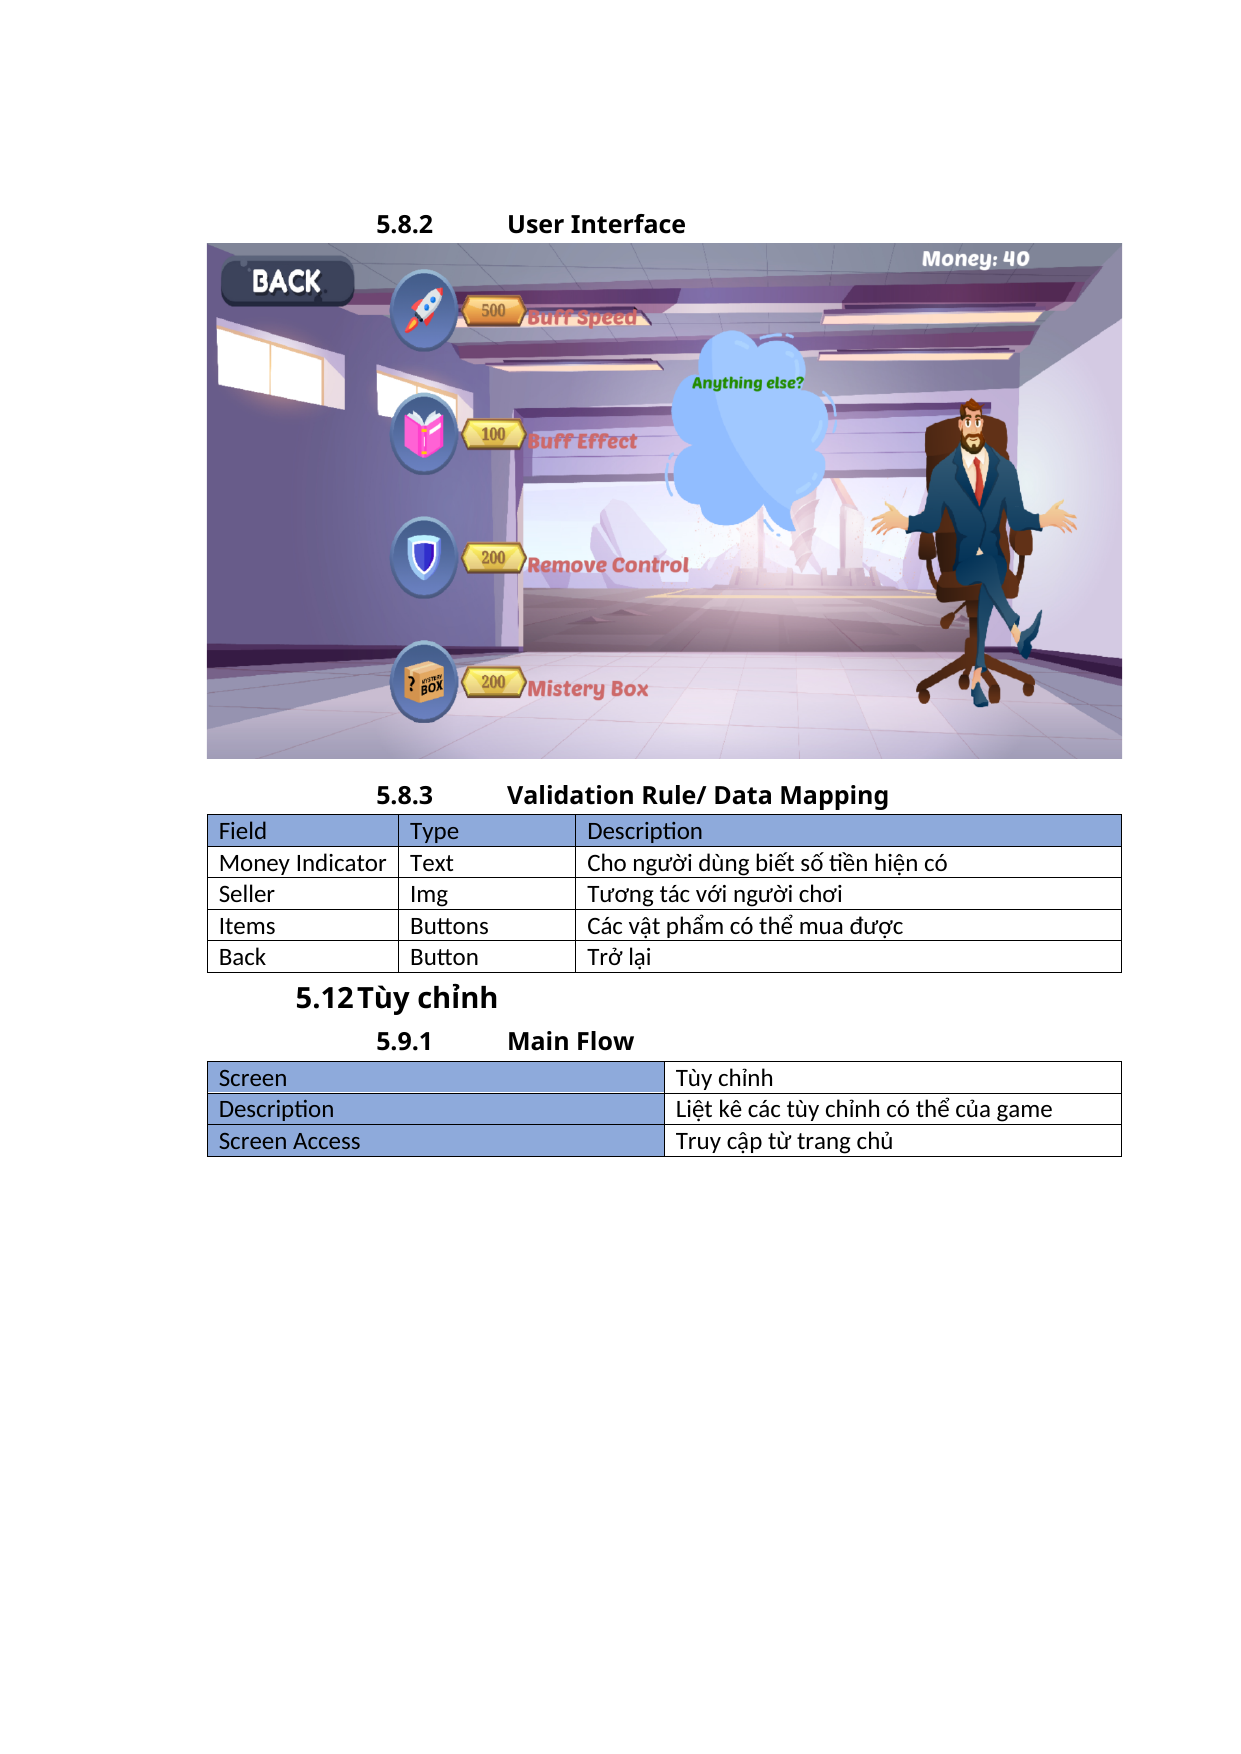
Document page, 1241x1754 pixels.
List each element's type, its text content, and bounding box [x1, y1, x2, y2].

table_cell Seller [208, 878, 398, 909]
table_cell Tương tác với người chơi [576, 878, 1121, 909]
table_cell Cho người dùng biết số tiền hiện có [576, 847, 1121, 877]
table_header Description [576, 815, 1121, 846]
picture [206, 243, 1123, 759]
table_header Type [399, 815, 575, 846]
table_header Screen [208, 1062, 664, 1092]
table_cell Items [208, 910, 398, 940]
subtitle Main Flow [376, 1024, 1122, 1058]
table_cell Description [208, 1094, 664, 1124]
table_cell Các vật phẩm có thể mua được [576, 910, 1121, 940]
table_cell Img [399, 878, 575, 909]
subtitle Validation Rule/ Data Mapping [376, 777, 1122, 811]
table_cell Text [399, 847, 575, 877]
table_cell Money Indicator [208, 847, 398, 877]
table_header Tùy chỉnh [665, 1062, 1121, 1092]
table_cell Truy cập từ trang chủ [665, 1125, 1121, 1156]
table_header Field [208, 815, 398, 846]
subtitle User Interface [376, 207, 1122, 241]
table_cell Screen Access [208, 1125, 664, 1156]
table_cell Buttons [399, 910, 575, 940]
table_cell Trở lại [576, 941, 1121, 972]
subtitle Tùy chỉnh [295, 977, 1122, 1017]
table_cell Button [399, 941, 575, 972]
table_cell Liệt kê các tùy chỉnh có thể của game [665, 1094, 1121, 1124]
table_cell Back [208, 941, 398, 972]
